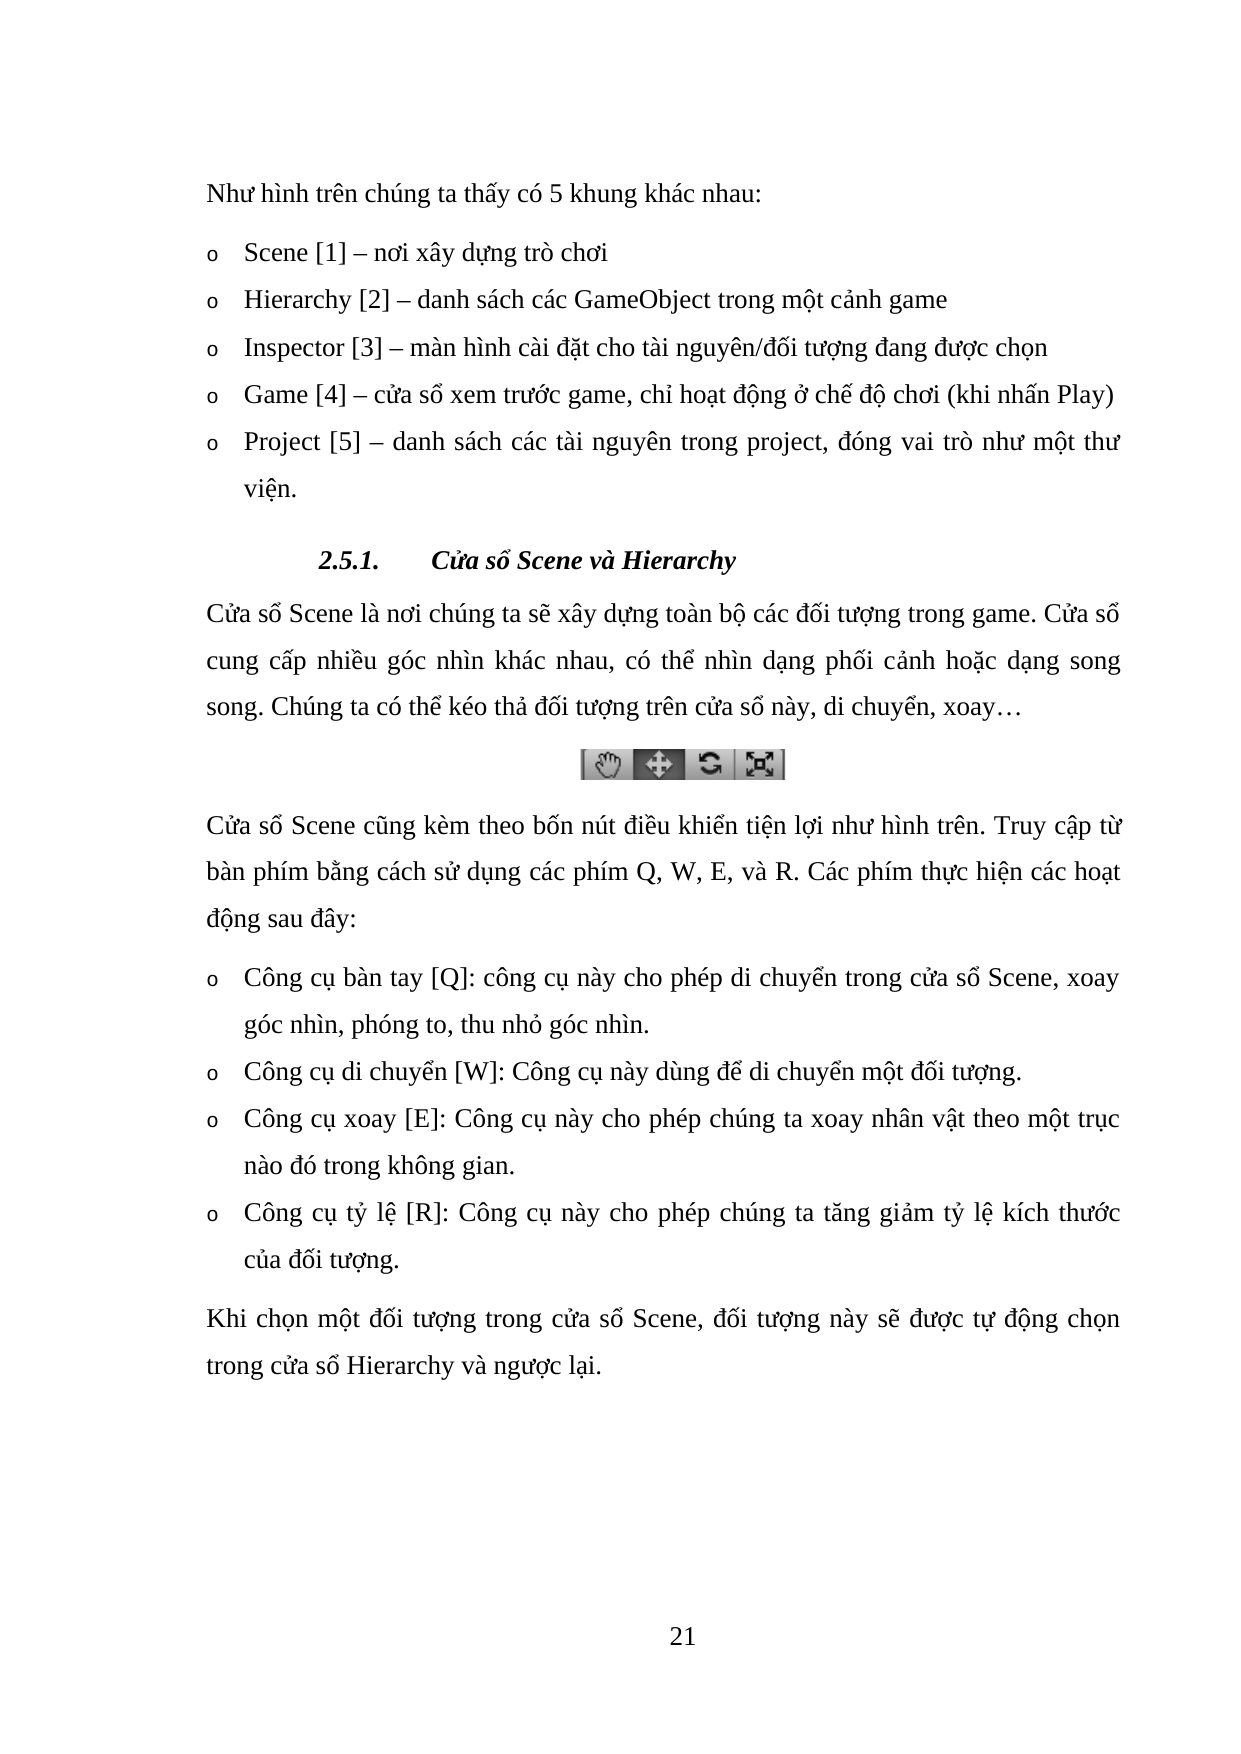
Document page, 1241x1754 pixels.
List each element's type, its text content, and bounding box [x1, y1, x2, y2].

list Công cụ di chuyển [W]: Công cụ này dùng để di chuyển một đối tượng. [206, 1055, 1122, 1087]
list Hierarchy [2] – danh sách các GameObject trong một cảnh game [206, 284, 1122, 315]
list Công cụ xoay [E]: Công cụ này cho phép chúng ta xoay nhân vật theo một trục nào đó trong không gian. [206, 1102, 1122, 1181]
text Cửa sổ Scene là nơi chúng ta sẽ xây dựng toàn bộ các đối tượng trong game. Cửa sổ cung cấp nhiều góc nhìn khác nhau, có thể nhìn dạng phối cảnh hoặc dạng song song. Chúng ta có thể kéo thả đối tượng trên cửa sổ này, di chuyển, xoay… [206, 597, 1122, 722]
subtitle Cửa sổ Scene và Hierarchy [281, 544, 1122, 575]
text Cửa sổ Scene cũng kèm theo bốn nút điều khiển tiện lợi như hình trên. Truy cập từ bàn phím bằng cách sử dụng các phím Q, W, E, và R. Các phím thực hiện các hoạt động sau đây: [206, 809, 1122, 933]
list Công cụ tỷ lệ [R]: Công cụ này cho phép chúng ta tăng giảm tỷ lệ kích thước của đối tượng. [206, 1196, 1122, 1274]
text Như hình trên chúng ta thấy có 5 khung khác nhau: [206, 177, 1122, 208]
list Game [4] – cửa sổ xem trước game, chỉ hoạt động ở chế độ chơi (khi nhấn Play) [206, 378, 1122, 410]
list Inspector [3] – màn hình cài đặt cho tài nguyên/đối tượng đang được chọn [206, 331, 1122, 362]
picture [580, 749, 786, 780]
list Project [5] – danh sách các tài nguyên trong project, đóng vai trò như một thư viện. [206, 426, 1122, 504]
text Khi chọn một đối tượng trong cửa sổ Scene, đối tượng này sẽ được tự động chọn trong cửa sổ Hierarchy và ngược lại. [206, 1302, 1122, 1380]
list Scene [1] – nơi xây dựng trò chơi [206, 236, 1122, 268]
list Công cụ bàn tay [Q]: công cụ này cho phép di chuyển trong cửa sổ Scene, xoay góc nhìn, phóng to, thu nhỏ góc nhìn. [206, 961, 1122, 1039]
